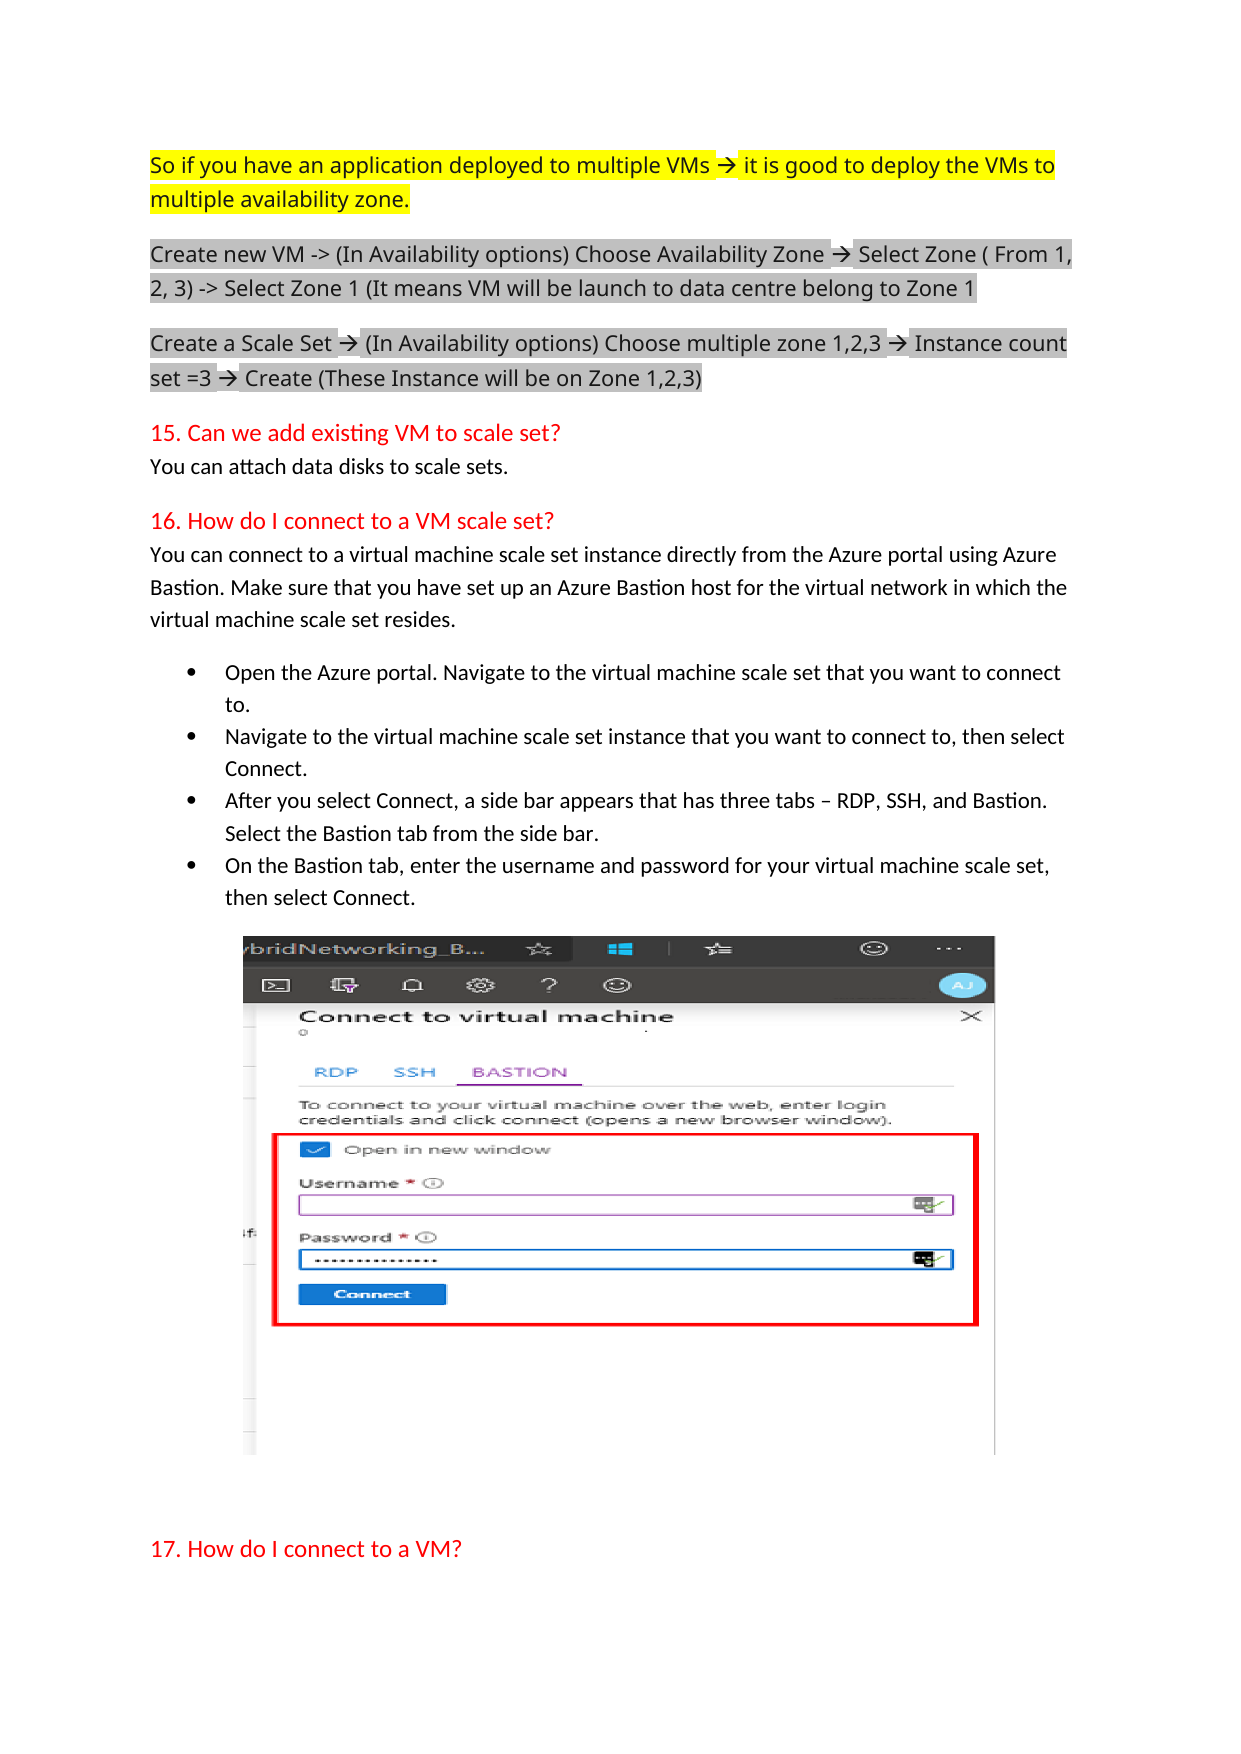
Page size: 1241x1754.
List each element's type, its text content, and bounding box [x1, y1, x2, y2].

list After you select Connect, a side bar appears that has three tabs – RDP, SSH, and Bastion. Select the Bastion tab from the side bar. [187, 787, 1090, 847]
text You can connect to a virtual machine scale set instance directly from the Azure portal using Azure Bastion. Make sure that you have set up an Azure Bastion host for the virtual network in which the virtual machine scale set resides. [150, 541, 1090, 633]
subtitle Can we add existing VM to scale set? [150, 417, 1090, 448]
picture [243, 936, 996, 1455]
list Navigate to the virtual machine scale set instance that you want to connect to, then select Connect. [187, 722, 1090, 782]
text Create a Scale Set (In Availability options) Choose multiple zone 1,2,3 Instance count set =3 Create (These Instance will be on Zone 1,2,3) [150, 328, 1090, 392]
subtitle How do I connect to a VM? [150, 1533, 1090, 1563]
subtitle How do I connect to a VM scale set? [150, 506, 1090, 536]
text So if you have an application deployed to multiple VMs it is good to deploy the VMs to multiple availability zone. [150, 150, 1090, 214]
text You can attach data disks to scale sets. [150, 452, 1090, 481]
list Open the Azure portal. Navigate to the virtual machine scale set that you want to connect to. [187, 658, 1090, 718]
text Create new VM -> (In Availability options) Choose Availability Zone Select Zone ( From 1, 2, 3) -> Select Zone 1 (It means VM will be launch to data centre belong to Zone 1 [150, 239, 1090, 303]
list On the Bastion tab, enter the username and password for your virtual machine scale set, then select Connect. [187, 851, 1090, 911]
